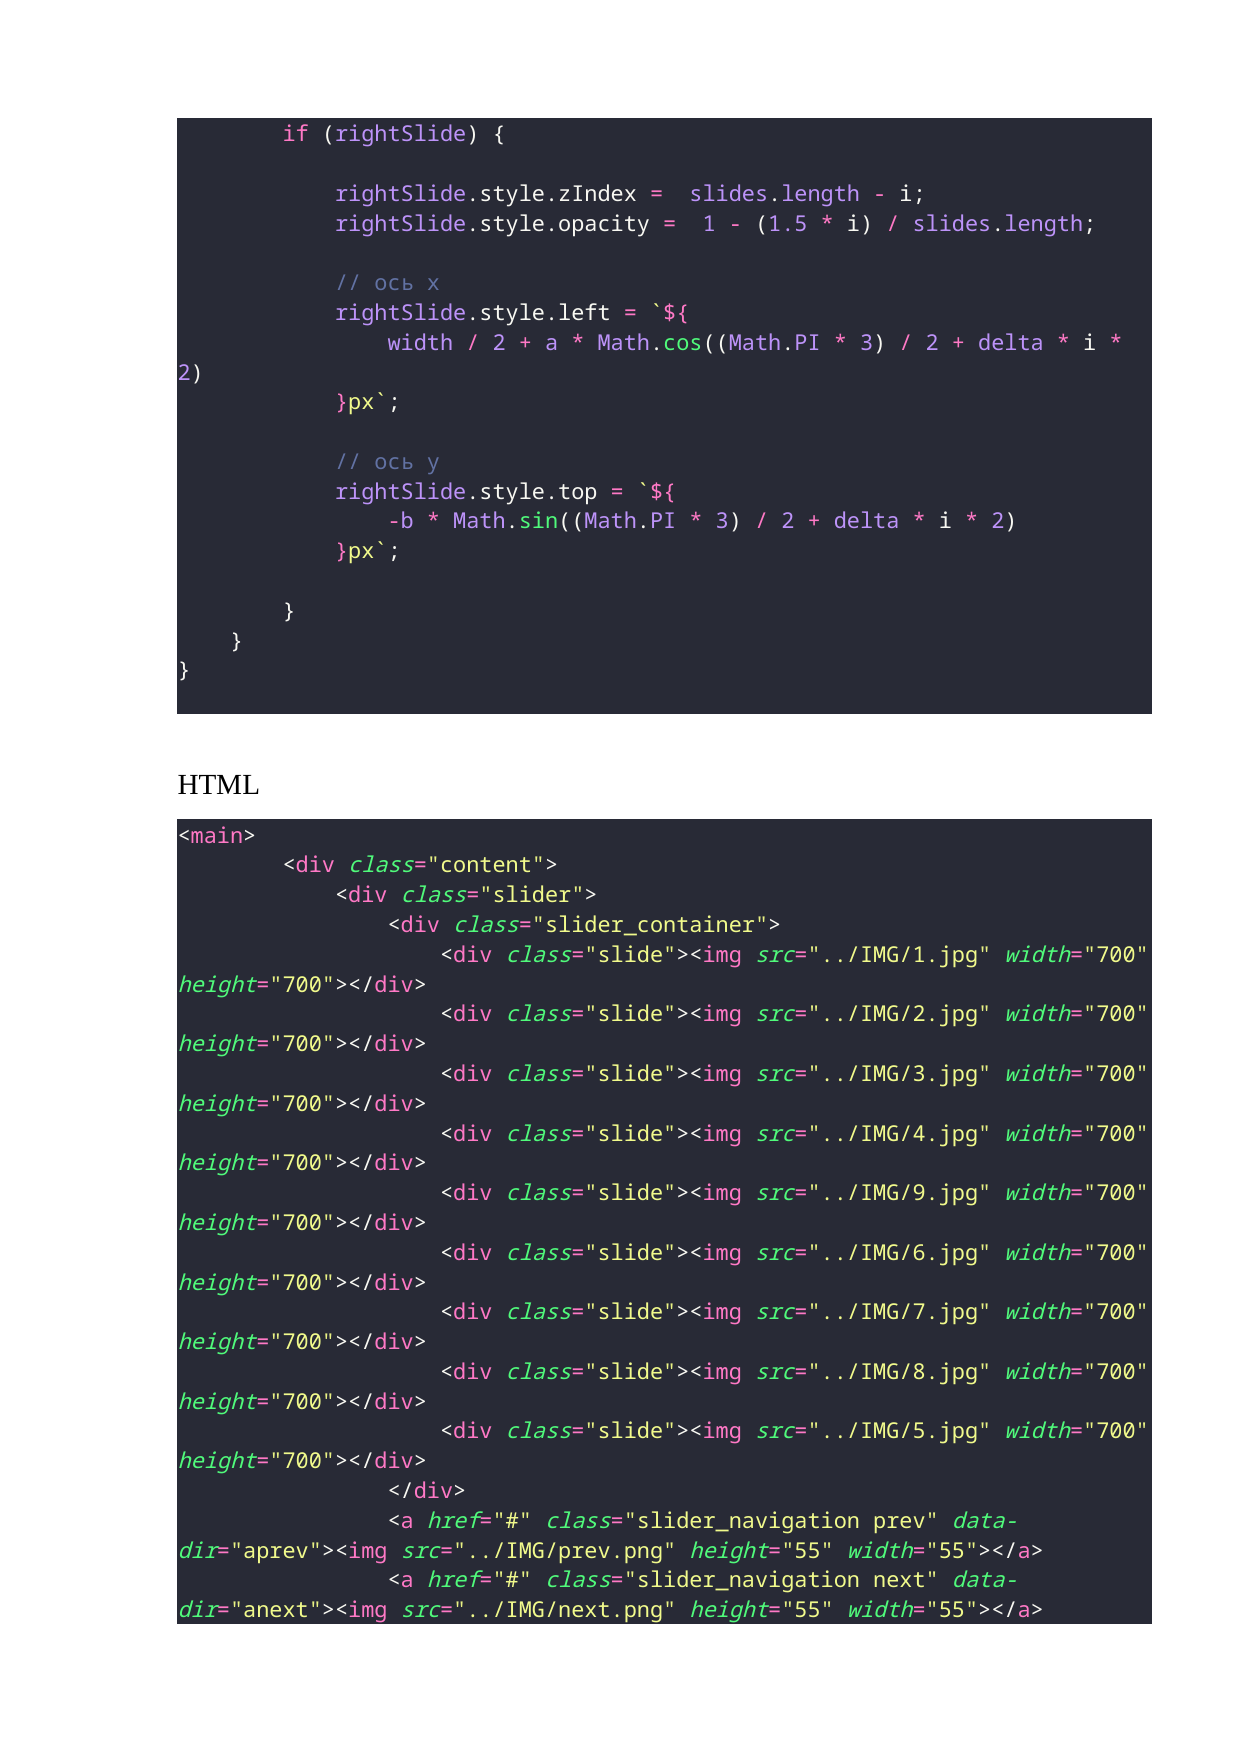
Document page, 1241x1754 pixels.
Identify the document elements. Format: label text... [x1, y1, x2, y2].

text <main> [177, 819, 1152, 849]
text } [177, 654, 1152, 684]
text width / 2 + a * Math.cos((Math.PI * 3) / 2 + delta * i * 2) [177, 327, 1152, 386]
text rightSlide.style.left = `${ [177, 297, 1152, 327]
text }px`; [177, 535, 1152, 565]
text <div class="slide"><img src="../IMG/1.jpg" width="700" height="700"></div> [177, 939, 1152, 998]
text <div class="slider_container"> [177, 909, 1152, 939]
text <div class="slide"><img src="../IMG/4.jpg" width="700" height="700"></div> [177, 1117, 1152, 1177]
text <div class="slide"><img src="../IMG/3.jpg" width="700" height="700"></div> [177, 1058, 1152, 1117]
text <div class="slide"><img src="../IMG/2.jpg" width="700" height="700"></div> [177, 998, 1152, 1058]
text }px`; [177, 386, 1152, 416]
text rightSlide.style.zIndex = slides.length - i; [177, 178, 1152, 207]
text <a href="#" class="slider_navigation next" data-dir="anext"><img src="../IMG/next.png" height="55" width="55"></a> [177, 1564, 1152, 1624]
text } [177, 595, 1152, 624]
text -b * Math.sin((Math.PI * 3) / 2 + delta * i * 2) [177, 505, 1152, 535]
text rightSlide.style.top = `${ [177, 476, 1152, 505]
text HTML [177, 767, 1152, 800]
text <div class="slider"> [177, 879, 1152, 909]
text // ось x [177, 267, 1152, 297]
text <div class="slide"><img src="../IMG/9.jpg" width="700" height="700"></div> [177, 1177, 1152, 1237]
text <div class="content"> [177, 849, 1152, 879]
text <div class="slide"><img src="../IMG/5.jpg" width="700" height="700"></div> [177, 1415, 1152, 1475]
text <a href="#" class="slider_navigation prev" data-dir="aprev"><img src="../IMG/prev.png" height="55" width="55"></a> [177, 1505, 1152, 1564]
text if (rightSlide) { [177, 118, 1152, 148]
text <div class="slide"><img src="../IMG/7.jpg" width="700" height="700"></div> [177, 1296, 1152, 1356]
text </div> [177, 1475, 1152, 1505]
text } [177, 624, 1152, 654]
text <div class="slide"><img src="../IMG/6.jpg" width="700" height="700"></div> [177, 1237, 1152, 1296]
text rightSlide.style.opacity = 1 - (1.5 * i) / slides.length; [177, 207, 1152, 237]
text // ось y [177, 446, 1152, 476]
text <div class="slide"><img src="../IMG/8.jpg" width="700" height="700"></div> [177, 1356, 1152, 1415]
